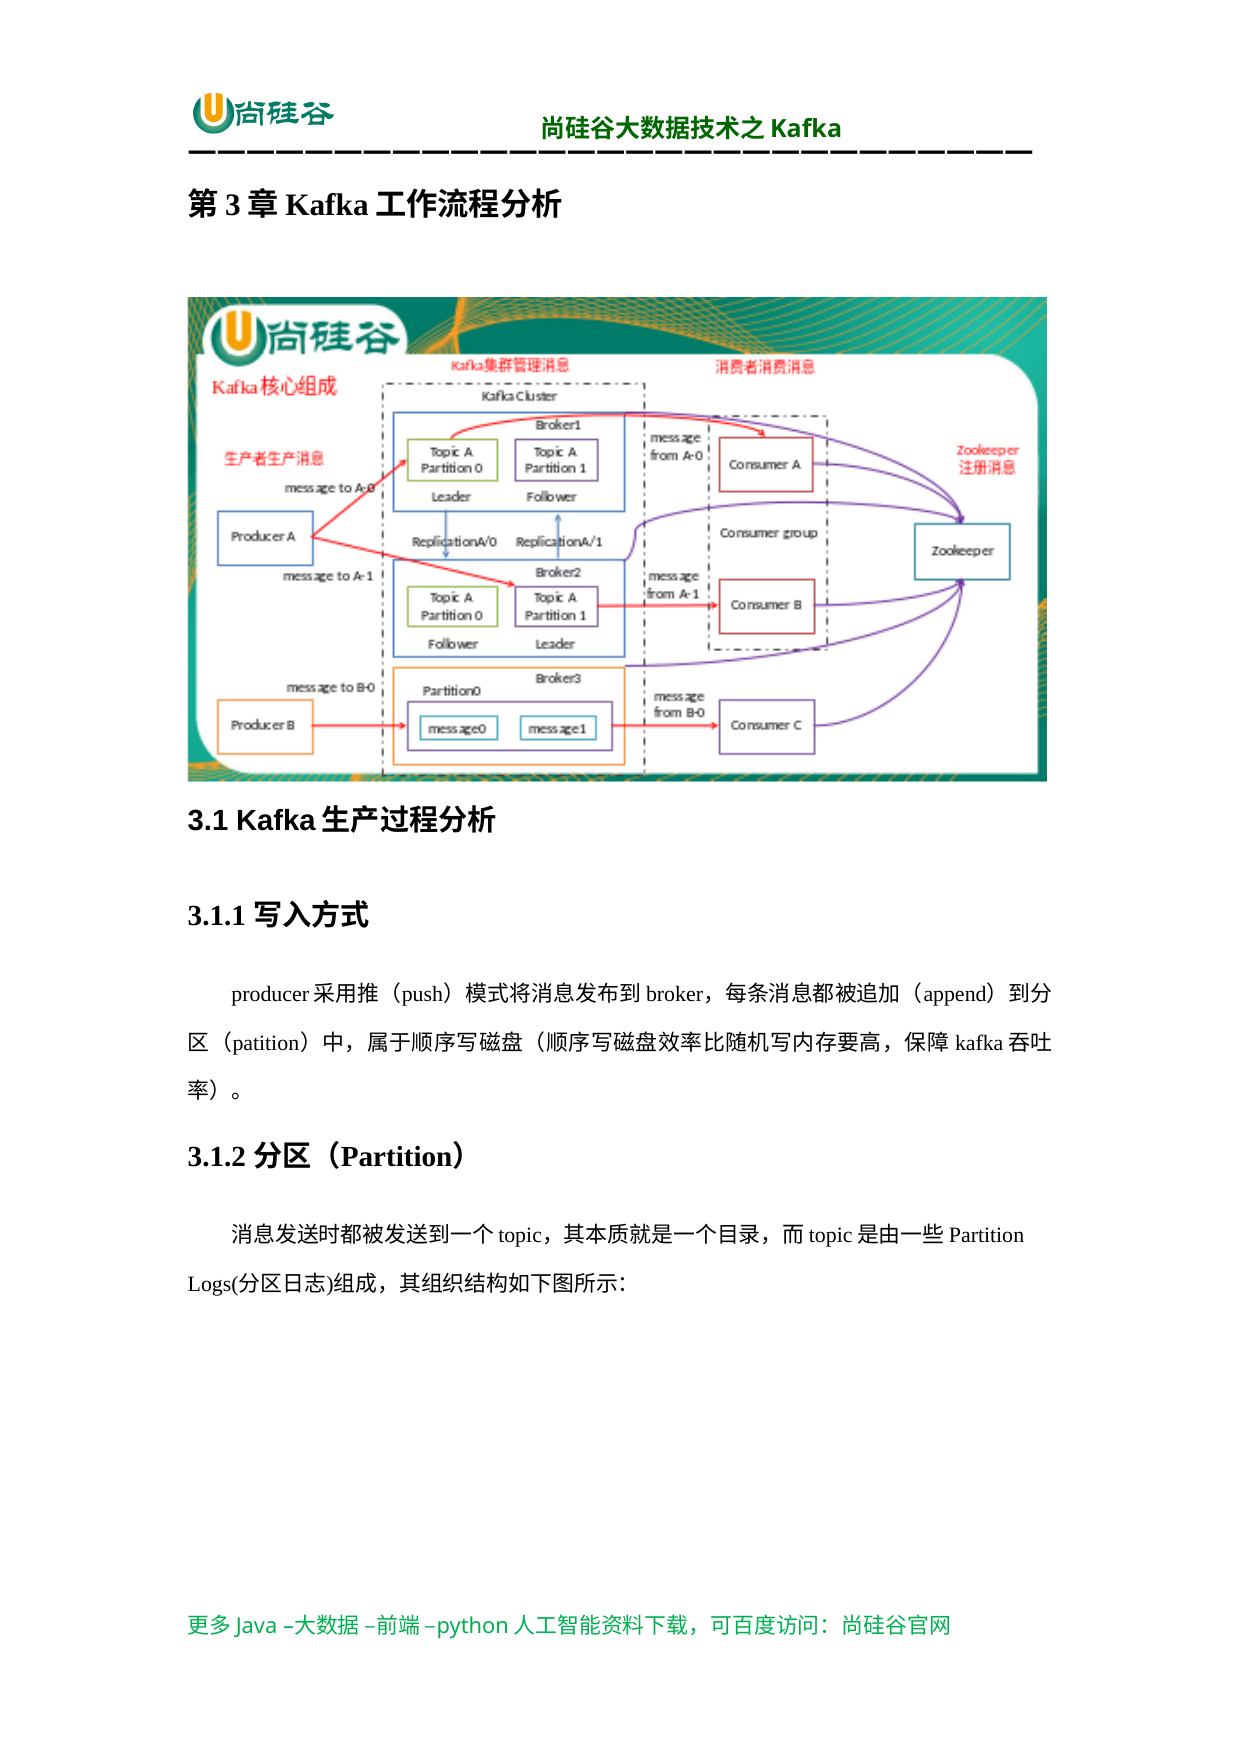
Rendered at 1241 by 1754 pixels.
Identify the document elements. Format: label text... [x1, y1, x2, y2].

subtitle 第3章 Kafka工作流程分析 [187, 169, 1053, 234]
text producer采用推（push）模式将消息发布到broker，每条消息都被追加（append）到分区（patition）中，属于顺序写磁盘（顺序写磁盘效率比随机写内存要高，保障kafka吞吐率）。 [187, 976, 1053, 1106]
subtitle 3.1.2 分区（Partition） [187, 1121, 1053, 1186]
picture [187, 88, 338, 138]
subtitle 3.1 Kafka生产过程分析 [187, 785, 1053, 850]
text 消息发送时都被发送到一个topic，其本质就是一个目录，而topic是由一些Partition Logs(分区日志)组成，其组织结构如下图所示： [187, 1217, 1053, 1298]
subtitle 3.1.1 写入方式 [187, 880, 1053, 945]
